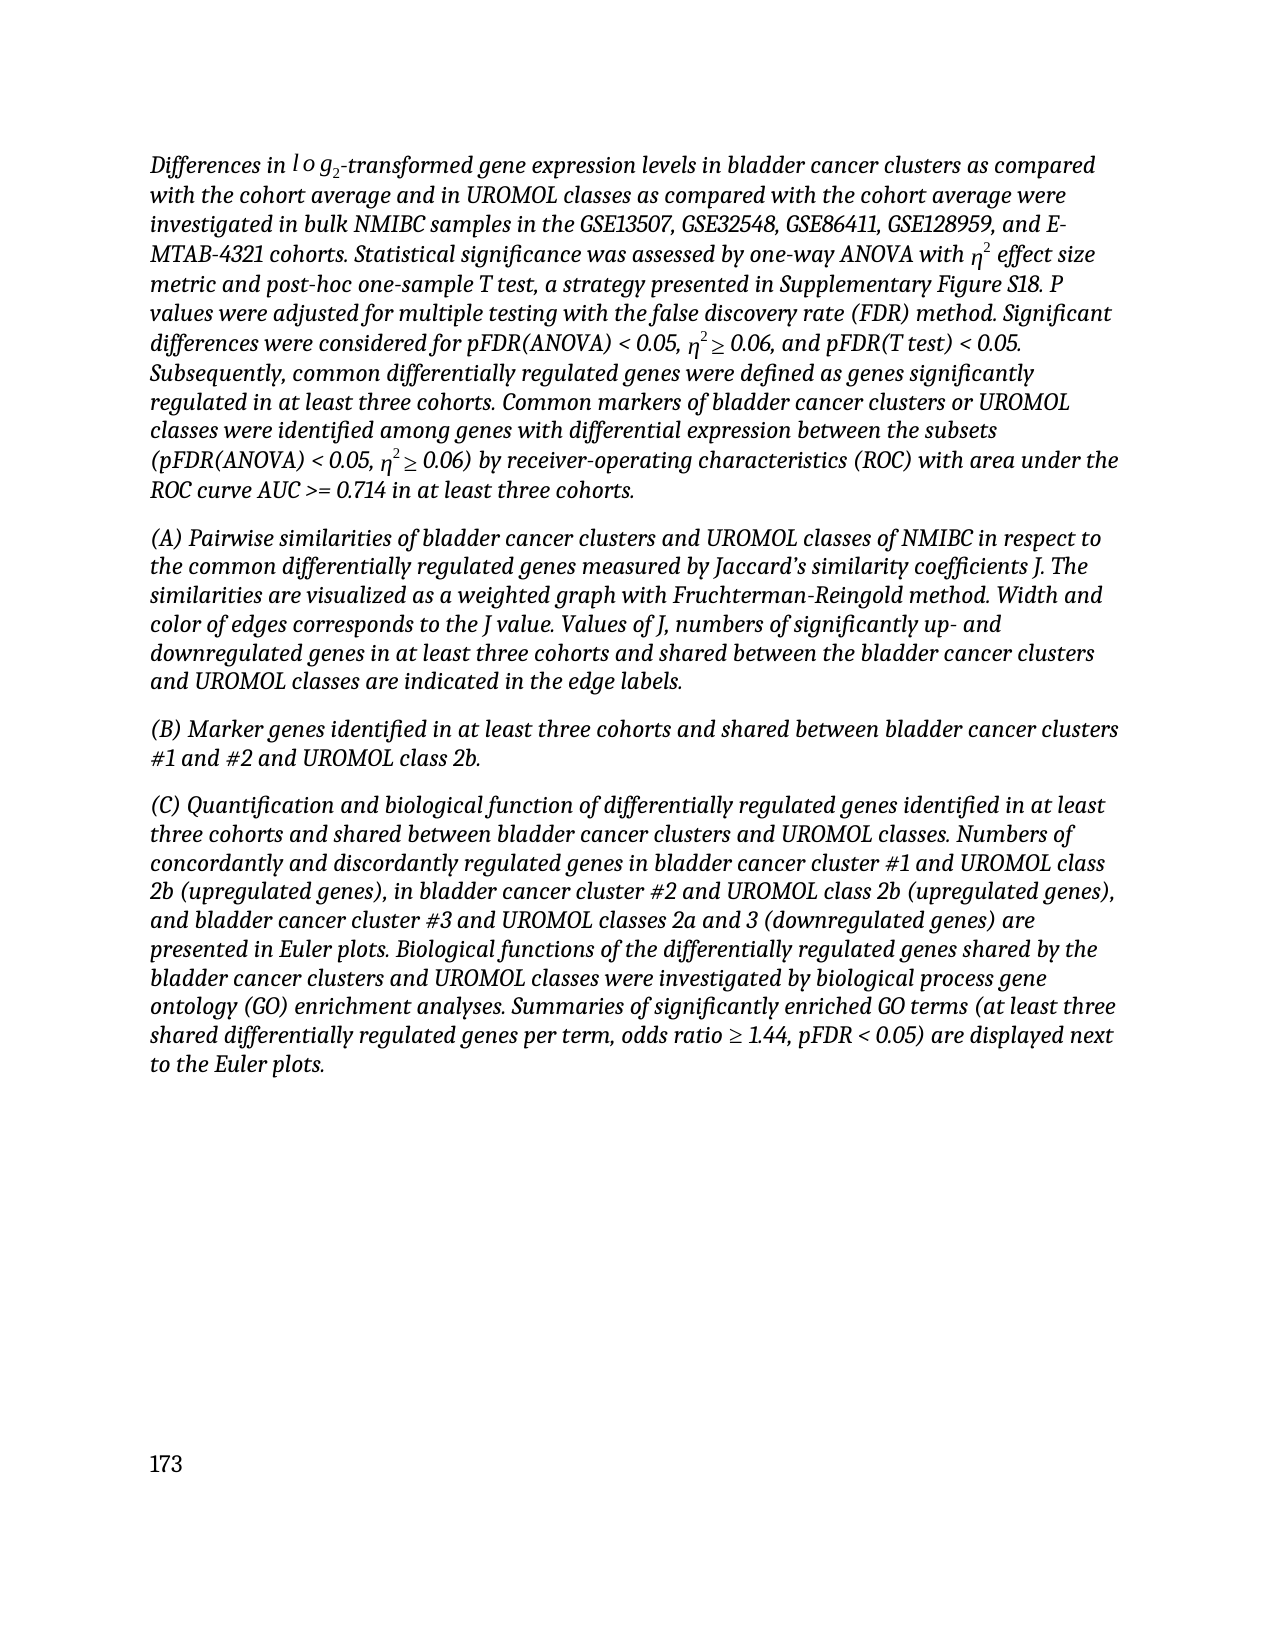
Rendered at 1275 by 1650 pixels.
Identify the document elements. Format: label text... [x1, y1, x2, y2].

text (B) Marker genes identified in at least three cohorts and shared between bladder cancer clusters #1 and #2 and UROMOL class 2b. [150, 715, 1125, 772]
text Differences in -transformed gene expression levels in bladder cancer clusters as compared with the cohort average and in UROMOL classes as compared with the cohort average were investigated in bulk NMIBC samples in the GSE13507, GSE32548, GSE86411, GSE128959, and E-MTAB-4321 cohorts. Statistical significance was assessed by one-way ANOVA with effect size metric and post-hoc one-sample T test, a strategy presented in Supplementary Figure S18. P values were adjusted for multiple testing with the false discovery rate (FDR) method. Significant differences were considered for pFDR(ANOVA) < 0.05, 0.06, and pFDR(T test) < 0.05. Subsequently, common differentially regulated genes were defined as genes significantly regulated in at least three cohorts. Common markers of bladder cancer clusters or UROMOL classes were identified among genes with differential expression between the subsets (pFDR(ANOVA) < 0.05, 0.06) by receiver-operating characteristics (ROC) with area under the ROC curve AUC >= 0.714 in at least three cohorts. [150, 150, 1125, 505]
text (A) Pairwise similarities of bladder cancer clusters and UROMOL classes of NMIBC in respect to the common differentially regulated genes measured by Jaccard’s similarity coefficients J. The similarities are visualized as a weighted graph with Fruchterman-Reingold method. Width and color of edges corresponds to the J value. Values of J, numbers of significantly up- and downregulated genes in at least three cohorts and shared between the bladder cancer clusters and UROMOL classes are indicated in the edge labels. [150, 523, 1125, 696]
text (C) Quantification and biological function of differentially regulated genes identified in at least three cohorts and shared between bladder cancer clusters and UROMOL classes. Numbers of concordantly and discordantly regulated genes in bladder cancer cluster #1 and UROMOL class 2b (upregulated genes), in bladder cancer cluster #2 and UROMOL class 2b (upregulated genes), and bladder cancer cluster #3 and UROMOL classes 2a and 3 (downregulated genes) are presented in Euler plots. Biological functions of the differentially regulated genes shared by the bladder cancer clusters and UROMOL classes were investigated by biological process gene ontology (GO) enrichment analyses. Summaries of significantly enriched GO terms (at least three shared differentially regulated genes per term, odds ratio 1.44, pFDR < 0.05) are displayed next to the Euler plots. [150, 791, 1125, 1078]
